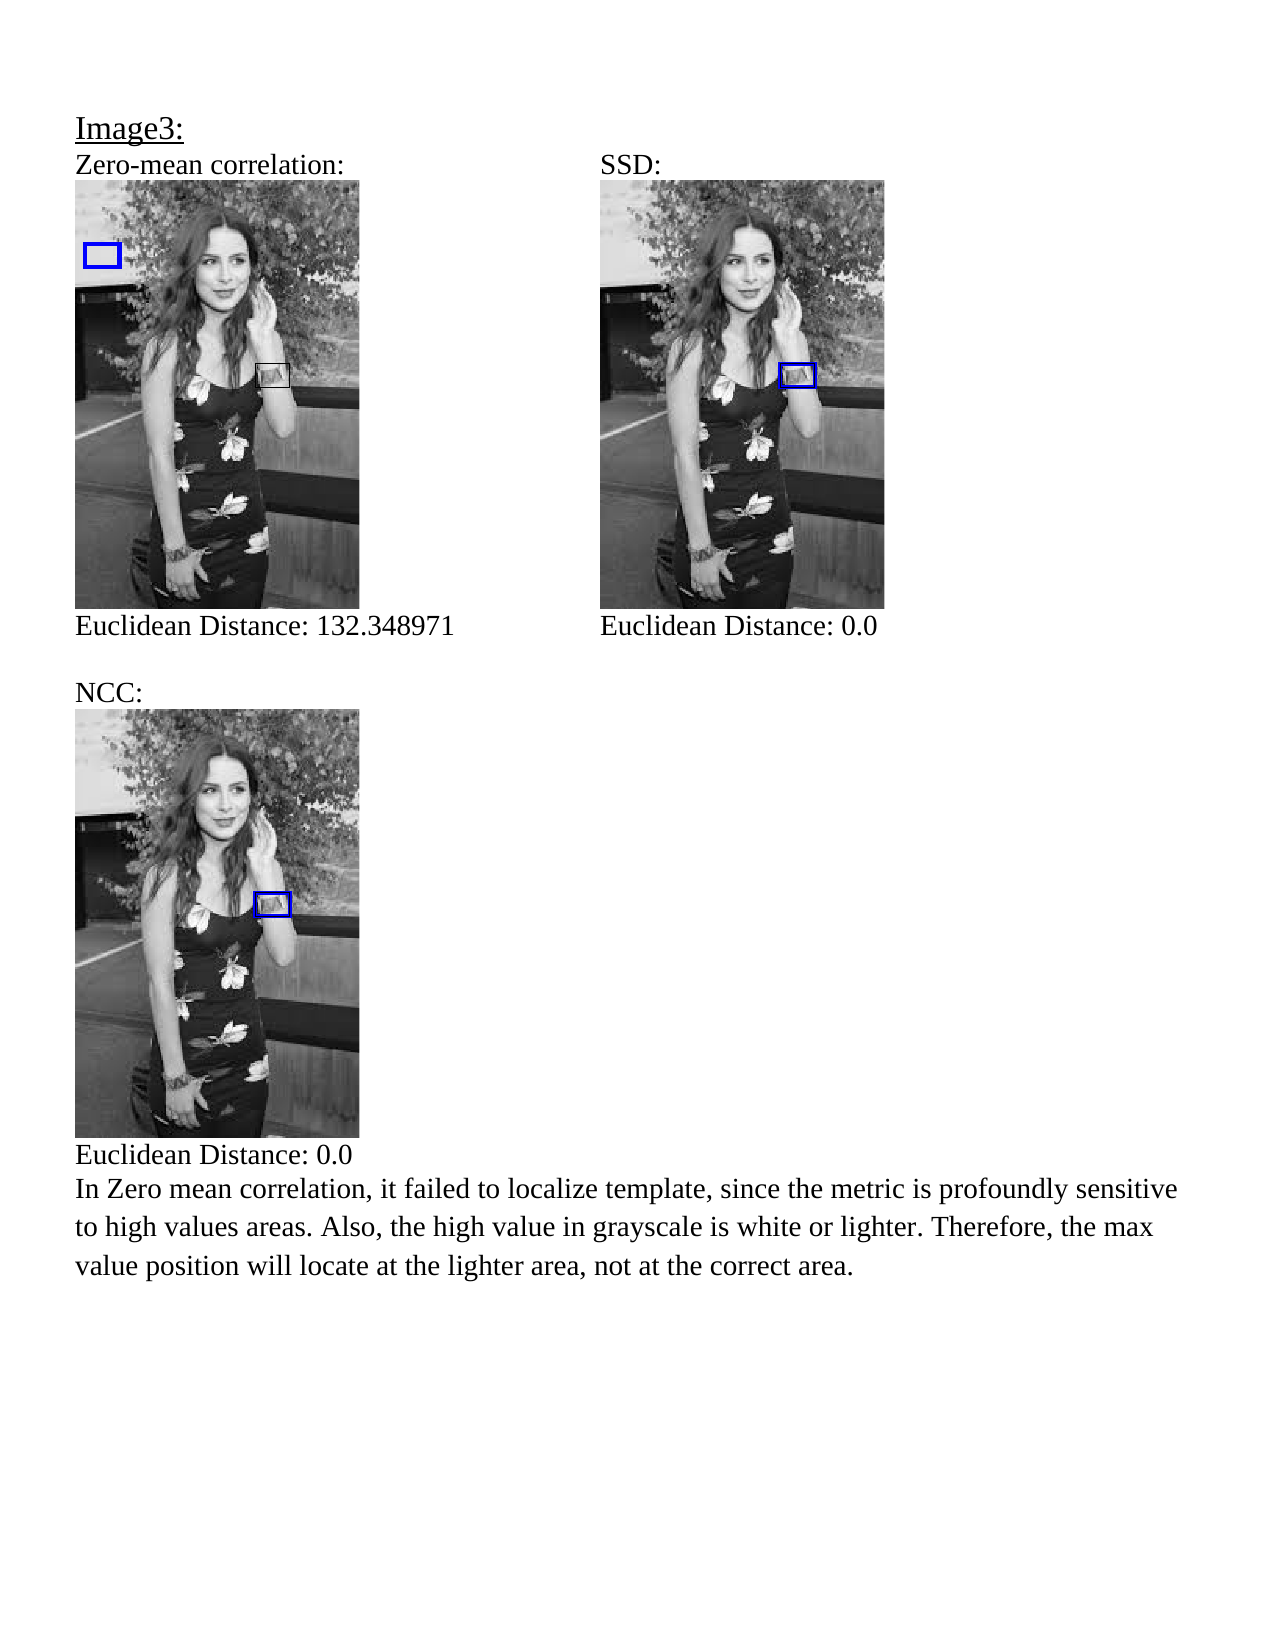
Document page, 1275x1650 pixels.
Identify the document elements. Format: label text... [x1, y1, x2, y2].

text Euclidean Distance: 132.348971 Euclidean Distance: 0.0 [75, 608, 1200, 642]
text In Zero mean correlation, it failed to localize template, since the metric is profoundly sensitive to high values areas. Also, the high value in grayscale is white or lighter. Therefore, the max value position will locate at the lighter area, not at the correct area. [75, 1171, 1200, 1281]
text Image3: [75, 108, 1200, 147]
text Zero-mean correlation: SSD: [75, 147, 1200, 180]
text NCC: [75, 676, 1200, 709]
text Euclidean Distance: 0.0 [75, 1137, 1200, 1171]
